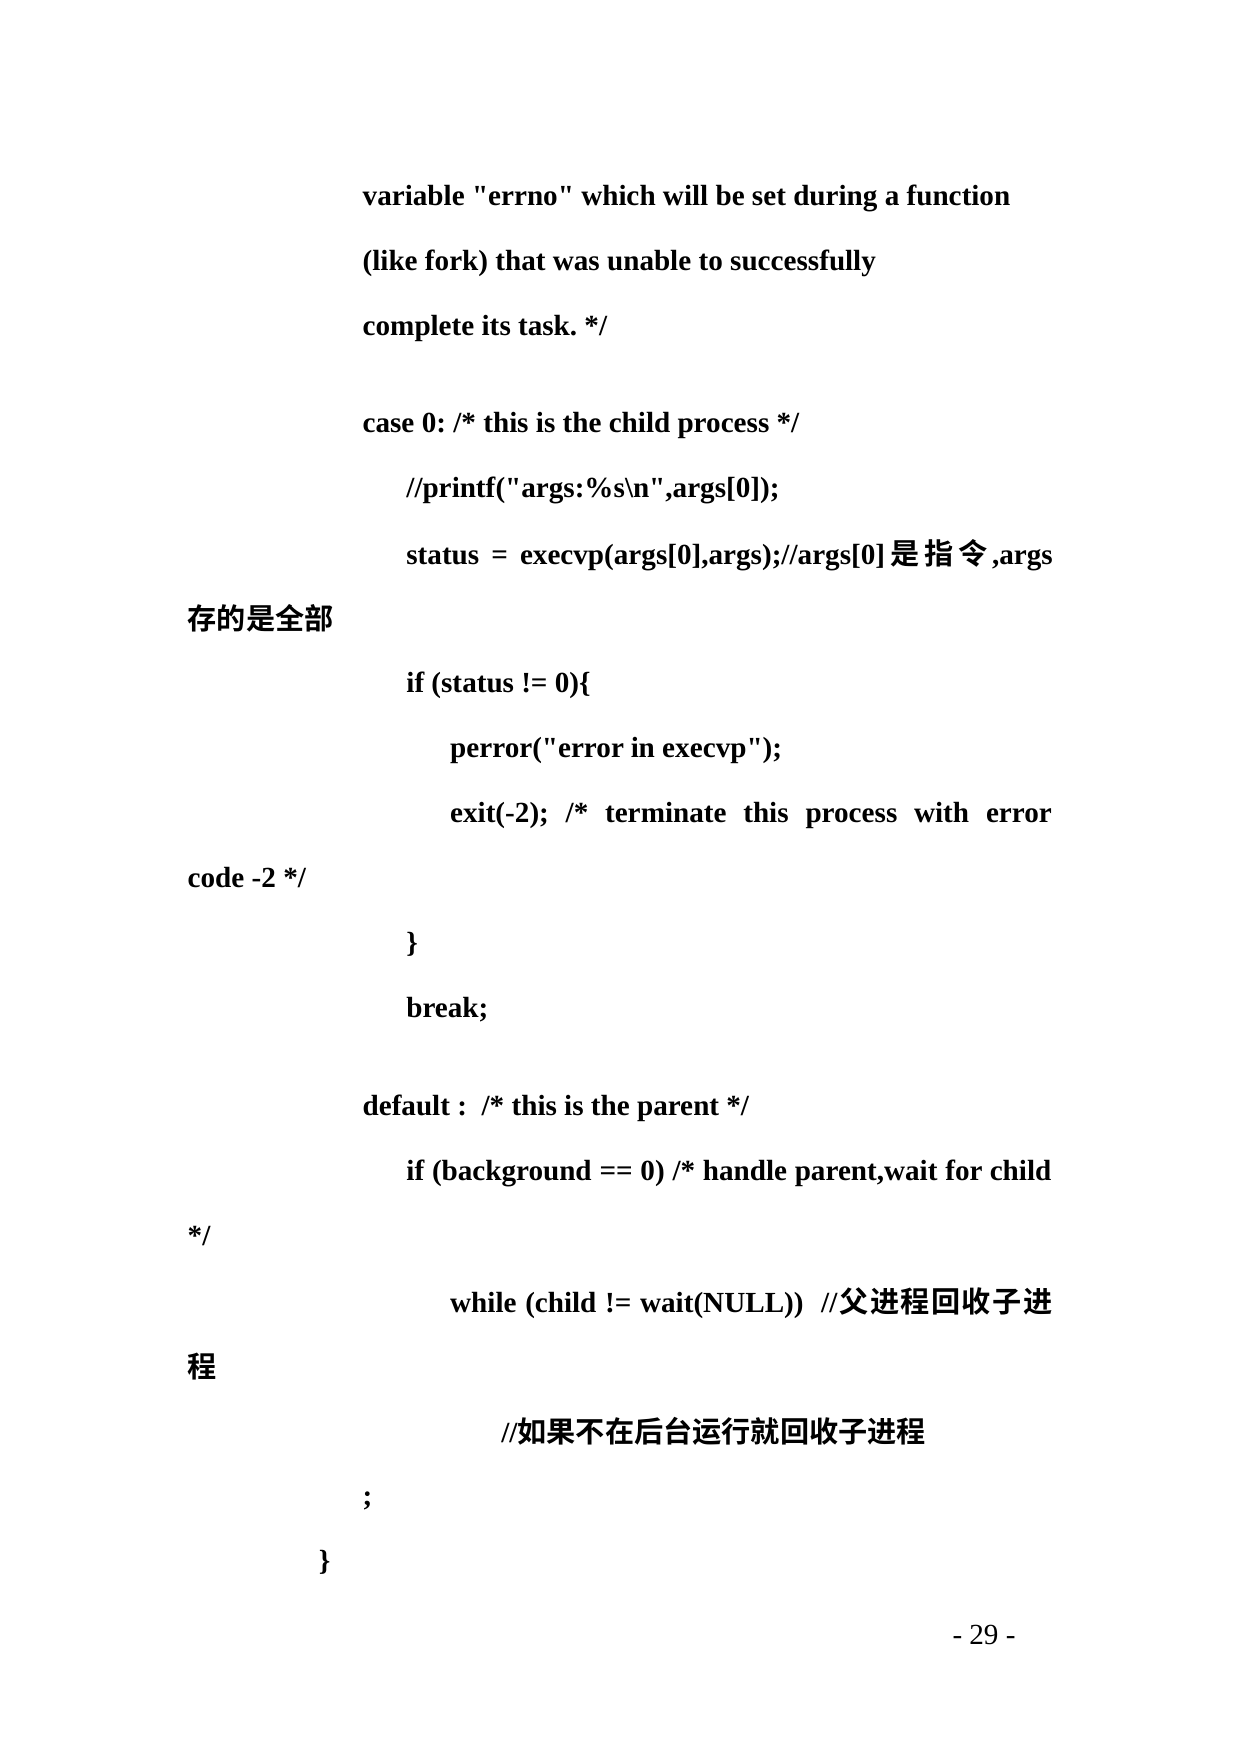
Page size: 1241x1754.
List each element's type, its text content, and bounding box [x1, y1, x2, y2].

text //如果不在后台运行就回收子进程 [187, 1397, 1053, 1462]
text } [187, 909, 1053, 974]
text perror("error in execvp"); [187, 714, 1053, 779]
text if (status != 0){ [187, 649, 1053, 714]
text ; [187, 1462, 1053, 1527]
text break; [187, 974, 1053, 1039]
text complete its task. */ [187, 292, 1053, 357]
text variable "errno" which will be set during a function [187, 162, 1053, 227]
text } [187, 1527, 1053, 1592]
text (like fork) that was unable to successfully [187, 227, 1053, 292]
text default : /* this is the parent */ [187, 1072, 1053, 1137]
text exit(-2); /* terminate this process with error code -2 */ [187, 779, 1053, 909]
text if (background == 0) /* handle parent,wait for child */ [187, 1137, 1053, 1267]
text status = execvp(args[0],args);//args[0]是指令,args存的是全部 [187, 519, 1053, 649]
text //printf("args:%s\n",args[0]); [187, 454, 1053, 519]
text case 0: /* this is the child process */ [187, 389, 1053, 454]
text while (child != wait(NULL)) //父进程回收子进程 [187, 1267, 1053, 1397]
